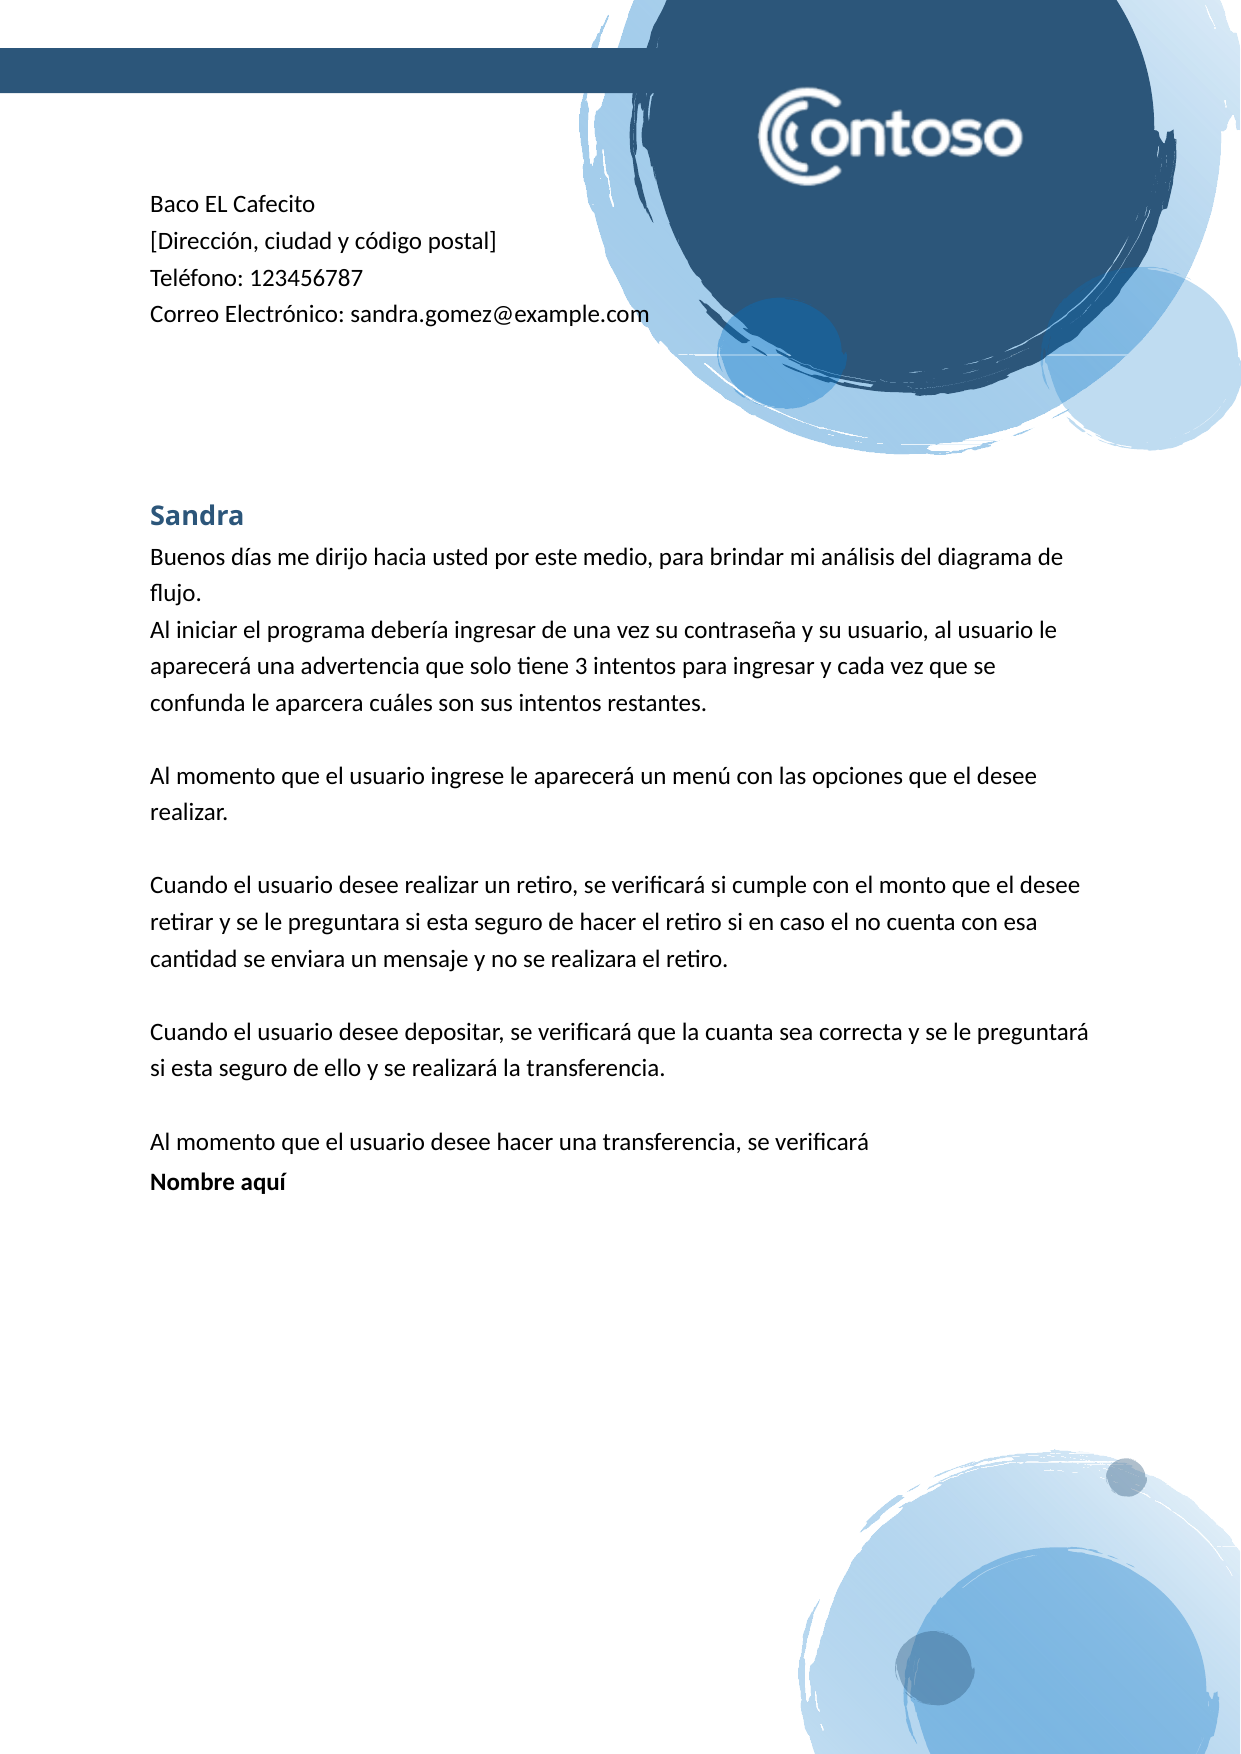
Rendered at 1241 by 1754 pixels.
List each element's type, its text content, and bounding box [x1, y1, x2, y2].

text Correo Electrónico: sandra.gomez@example.com [150, 298, 1090, 329]
text Cuando el usuario desee depositar, se verificará que la cuanta sea correcta y se le preguntará si esta seguro de ello y se realizará la transferencia. [150, 1016, 1090, 1083]
text Al momento que el usuario ingrese le aparecerá un menú con las opciones que el desee realizar. [150, 760, 1090, 827]
text Cuando el usuario desee realizar un retiro, se verificará si cumple con el monto que el desee retirar y se le preguntara si esta seguro de hacer el retiro si en caso el no cuenta con esa cantidad se enviara un mensaje y no se realizara el retiro. [150, 870, 1090, 973]
text Buenos días me dirijo hacia usted por este medio, para brindar mi análisis del diagrama de flujo. [150, 541, 1090, 608]
text Al iniciar el programa debería ingresar de una vez su contraseña y su usuario, al usuario le aparecerá una advertencia que solo tiene 3 intentos para ingresar y cada vez que se confunda le aparcera cuáles son sus intentos restantes. [150, 614, 1090, 717]
text Baco EL Cafecito [150, 189, 1090, 219]
text Teléfono: 123456787 [150, 262, 1090, 292]
text Sandra [150, 496, 1090, 533]
text Al momento que el usuario desee hacer una transferencia, se verificará [150, 1126, 1090, 1156]
picture [749, 79, 1032, 188]
